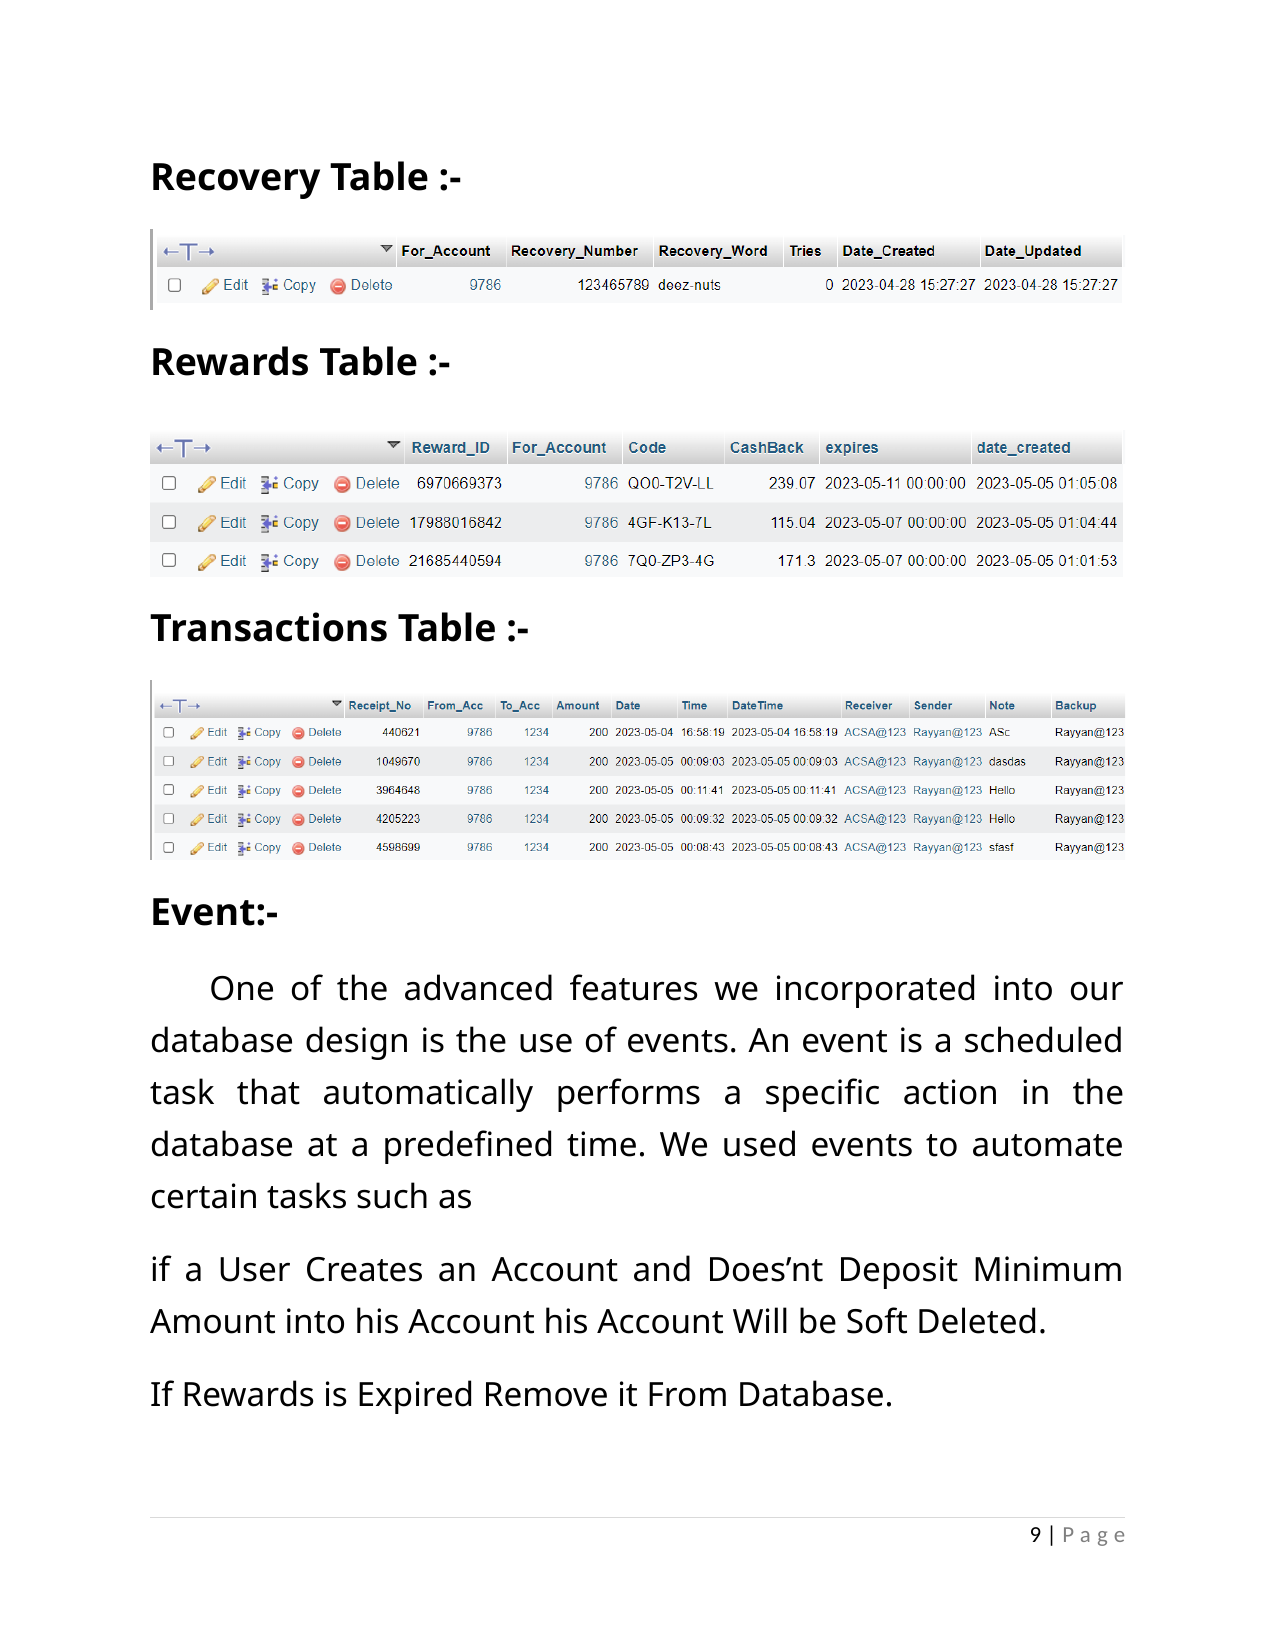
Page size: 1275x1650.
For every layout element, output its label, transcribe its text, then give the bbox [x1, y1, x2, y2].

text If Rewards is Expired Remove it From Database. [150, 1371, 1125, 1417]
picture [150, 414, 1125, 577]
text if a User Creates an Account and Does’nt Deposit Minimum Amount into his Account his Account Will be Soft Deleted. [150, 1246, 1125, 1344]
text Event:- [150, 885, 1125, 936]
picture [150, 229, 1125, 310]
text Transactions Table :- [150, 601, 1125, 652]
text One of the advanced features we incorporated into our database design is the use of events. An event is a scheduled task that automatically performs a specific action in the database at a predefined time. We used events to automate certain tasks such as [150, 964, 1125, 1218]
picture [150, 680, 1125, 860]
text Rewards Table :- [150, 335, 1125, 386]
text Recovery Table :- [150, 150, 1125, 201]
